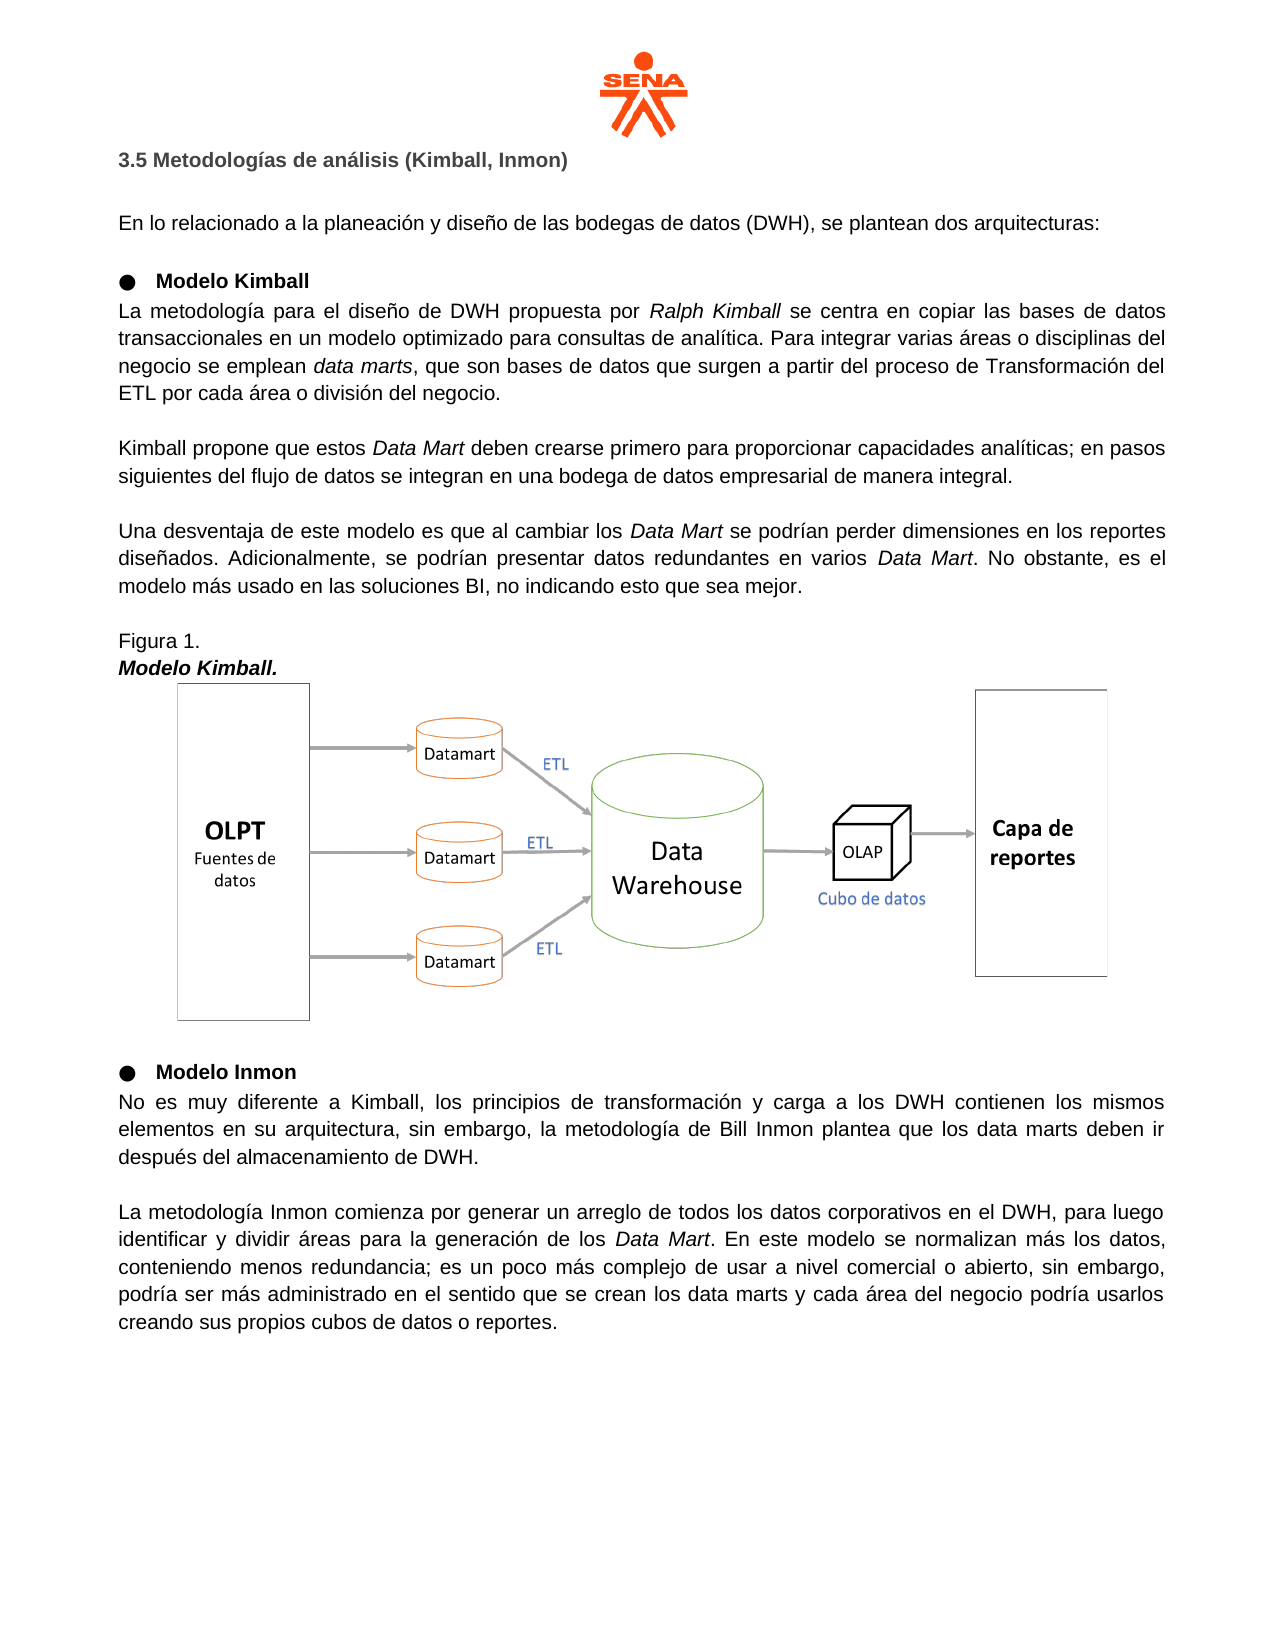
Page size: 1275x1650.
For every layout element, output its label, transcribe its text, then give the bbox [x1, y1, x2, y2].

text Una desventaja de este modelo es que al cambiar los Data Mart se podrían perder dimensiones en los reportes diseñados. Adicionalmente, se podrían presentar datos redundantes en varios Data Mart. No obstante, es el modelo más usado en las soluciones BI, no indicando esto que sea mejor. [118, 519, 1167, 598]
picture [177, 683, 1108, 1021]
text Kimball propone que estos Data Mart deben crearse primero para proporcionar capacidades analíticas; en pasos siguientes del flujo de datos se integran en una bodega de datos empresarial de manera integral. [118, 436, 1167, 488]
text 3.5 Metodologías de análisis (Kimball, Inmon) [118, 148, 1167, 172]
text Modelo Kimball. [118, 656, 1167, 680]
text La metodología Inmon comienza por generar un arreglo de todos los datos corporativos en el DWH, para luego identificar y dividir áreas para la generación de los Data Mart. En este modelo se normalizan más los datos, conteniendo menos redundancia; es un poco más complejo de usar a nivel comercial o abierto, sin embargo, podría ser más administrado en el sentido que se crean los data marts y cada área del negocio podría usarlos creando sus propios cubos de datos o reportes. [118, 1200, 1167, 1334]
text Figura 1. [118, 629, 1167, 653]
text En lo relacionado a la planeación y diseño de las bodegas de datos (DWH), se plantean dos arquitecturas: [118, 211, 1167, 235]
text La metodología para el diseño de DWH propuesta por Ralph Kimball se centra en copiar las bases de datos transaccionales en un modelo optimizado para consultas de analítica. Para integrar varias áreas o disciplinas del negocio se emplean data marts, que son bases de datos que surgen a partir del proceso de Transformación del ETL por cada área o división del negocio. [118, 299, 1167, 405]
list Modelo Inmon [118, 1057, 1167, 1086]
list Modelo Kimball [118, 266, 1167, 294]
text No es muy diferente a Kimball, los principios de transformación y carga a los DWH contienen los mismos elementos en su arquitectura, sin embargo, la metodología de Bill Inmon plantea que los data marts deben ir después del almacenamiento de DWH. [118, 1090, 1167, 1169]
picture [590, 48, 694, 142]
